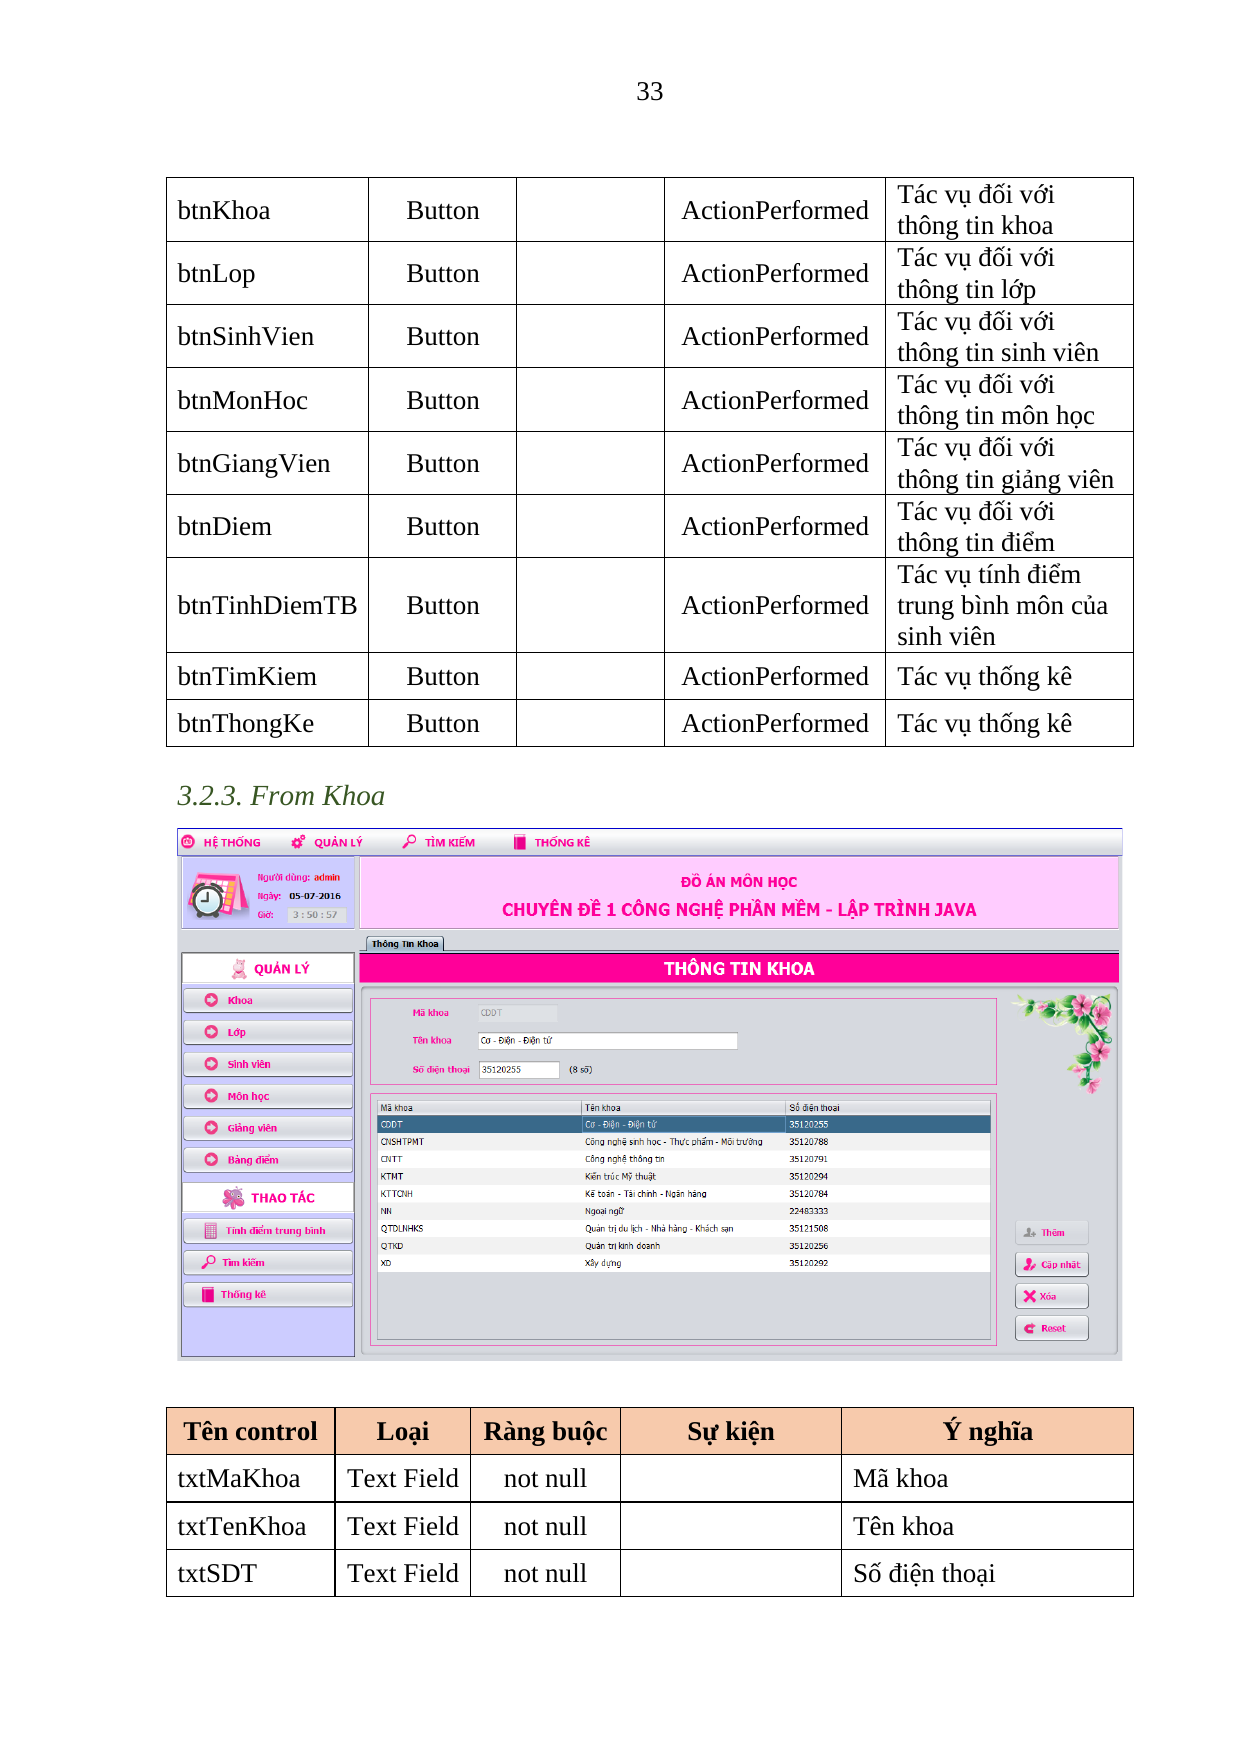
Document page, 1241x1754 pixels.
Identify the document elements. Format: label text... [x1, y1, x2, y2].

table_cell [621, 1455, 841, 1501]
table_cell Button [369, 368, 516, 431]
table_cell ActionPerformed [665, 700, 885, 746]
table_cell btnDiem [167, 495, 368, 557]
table_cell [517, 178, 664, 241]
table_cell ActionPerformed [665, 242, 885, 304]
table_cell Button [369, 242, 516, 304]
table_cell Button [369, 305, 516, 367]
table_cell ActionPerformed [665, 178, 885, 241]
table_cell Button [369, 178, 516, 241]
table_cell Mã khoa [842, 1455, 1133, 1501]
table_cell not null [471, 1550, 620, 1596]
table_cell Tác vụ đối với thông tin sinh viên [886, 305, 1133, 367]
table_cell Tác vụ đối với thông tin giảng viên [886, 432, 1133, 494]
table_header Sự kiện [621, 1408, 841, 1454]
table_cell btnMonHoc [167, 368, 368, 431]
subtitle 3.2.3. From Khoa [177, 778, 1122, 812]
table_cell [517, 700, 664, 746]
table_cell Button [369, 432, 516, 494]
table_cell txtSDT [167, 1550, 334, 1596]
table_cell Text Field [336, 1503, 470, 1549]
table_cell [517, 368, 664, 431]
table_cell ActionPerformed [665, 368, 885, 431]
table_cell [517, 558, 664, 652]
table_cell txtMaKhoa [167, 1455, 334, 1501]
table_cell ActionPerformed [665, 495, 885, 557]
table_cell btnThongKe [167, 700, 368, 746]
table_cell Tác vụ thống kê [886, 653, 1133, 699]
table_cell Text Field [336, 1455, 470, 1501]
table_cell Tác vụ đối với thông tin môn học [886, 368, 1133, 431]
table_cell ActionPerformed [665, 305, 885, 367]
table_cell Text Field [336, 1550, 470, 1596]
table_cell Tác vụ thống kê [886, 700, 1133, 746]
table_cell Tên khoa [842, 1503, 1133, 1549]
picture [177, 828, 1123, 1361]
table_cell Tác vụ đối với thông tin điểm [886, 495, 1133, 557]
table_cell not null [471, 1455, 620, 1501]
table_header Ý nghĩa [842, 1408, 1133, 1454]
table_cell btnTinhDiemTB [167, 558, 368, 652]
table_cell Button [369, 700, 516, 746]
table_cell ActionPerformed [665, 558, 885, 652]
table_cell [621, 1503, 841, 1549]
table_cell [517, 305, 664, 367]
table_cell [621, 1550, 841, 1596]
table_cell Tác vụ tính điểm trung bình môn của sinh viên [886, 558, 1133, 652]
table_header Ràng buộc [471, 1408, 620, 1454]
table_cell Tác vụ đối với thông tin khoa [886, 178, 1133, 241]
table_cell Button [369, 653, 516, 699]
table_cell Button [369, 558, 516, 652]
table_header Tên control [167, 1408, 334, 1454]
table_cell btnLop [167, 242, 368, 304]
table_cell ActionPerformed [665, 432, 885, 494]
table_cell btnSinhVien [167, 305, 368, 367]
table_cell [517, 653, 664, 699]
table_cell btnKhoa [167, 178, 368, 241]
table_cell [517, 495, 664, 557]
table_cell [517, 432, 664, 494]
table_cell Tác vụ đối với thông tin lớp [886, 242, 1133, 304]
table_cell Số điện thoại [842, 1550, 1133, 1596]
table_cell txtTenKhoa [167, 1503, 334, 1549]
table_cell not null [471, 1503, 620, 1549]
table_header Loại [336, 1408, 470, 1454]
table_cell btnGiangVien [167, 432, 368, 494]
table_cell ActionPerformed [665, 653, 885, 699]
table_cell btnTimKiem [167, 653, 368, 699]
table_cell Button [369, 495, 516, 557]
table_cell [517, 242, 664, 304]
